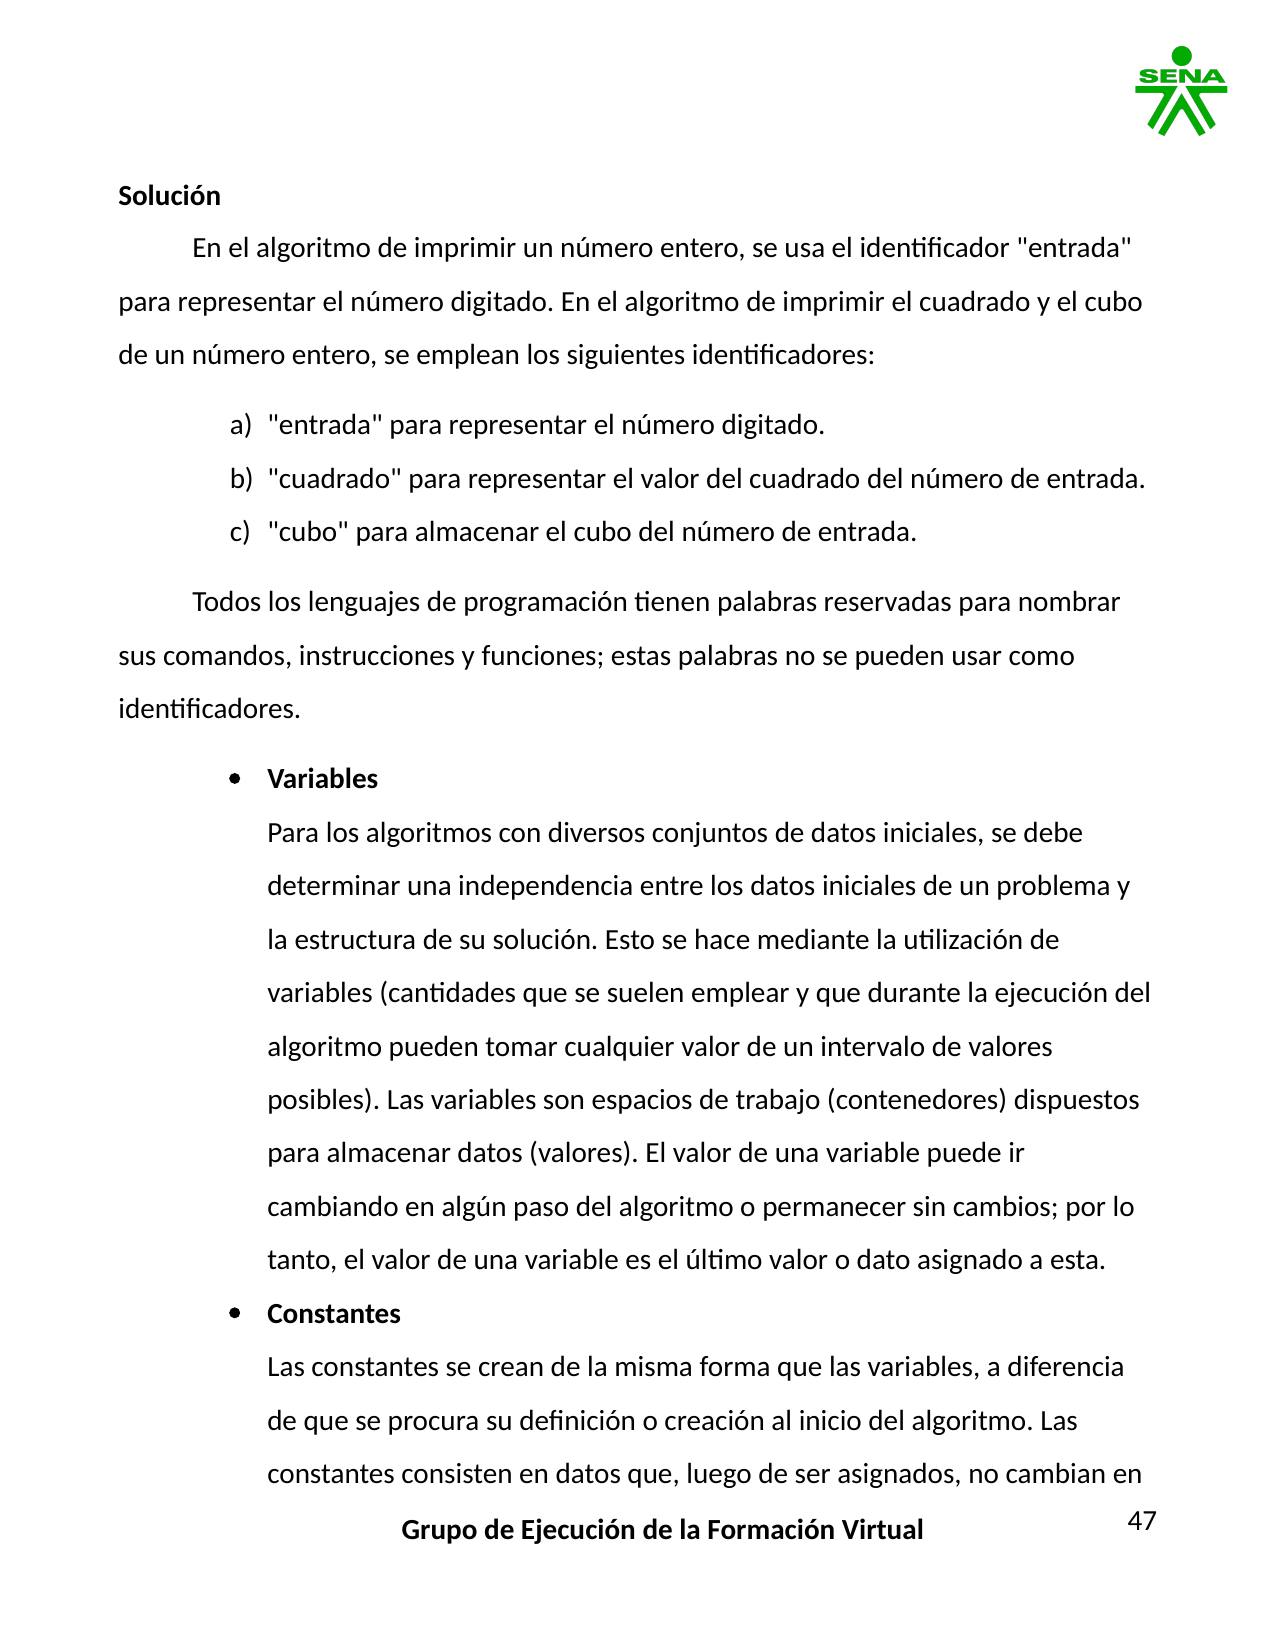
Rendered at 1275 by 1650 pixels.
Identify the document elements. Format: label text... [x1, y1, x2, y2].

list Variables [229, 760, 1157, 796]
list "cuadrado" para representar el valor del cuadrado del número de entrada. [229, 460, 1157, 496]
text En el algoritmo de imprimir un número entero, se usa el identificador "entrada" para representar el número digitado. En el algoritmo de imprimir el cuadrado y el cubo de un número entero, se emplean los siguientes identificadores: [118, 229, 1157, 372]
list Para los algoritmos con diversos conjuntos de datos iniciales, se debe determinar una independencia entre los datos iniciales de un problema y la estructura de su solución. Esto se hace mediante la utilización de variables (cantidades que se suelen emplear y que durante la ejecución del algoritmo pueden tomar cualquier valor de un intervalo de valores posibles). Las variables son espacios de trabajo (contenedores) dispuestos para almacenar datos (valores). El valor de una variable puede ir cambiando en algún paso del algoritmo o permanecer sin cambios; por lo tanto, el valor de una variable es el último valor o dato asignado a esta. [267, 814, 1157, 1277]
picture [1135, 46, 1228, 136]
list Constantes [229, 1295, 1157, 1330]
subtitle Solución [118, 177, 1157, 213]
list "cubo" para almacenar el cubo del número de entrada. [229, 513, 1157, 549]
text Todos los lenguajes de programación tienen palabras reservadas para nombrar sus comandos, instrucciones y funciones; estas palabras no se pueden usar como identificadores. [118, 583, 1157, 726]
list "entrada" para representar el número digitado. [229, 406, 1157, 442]
